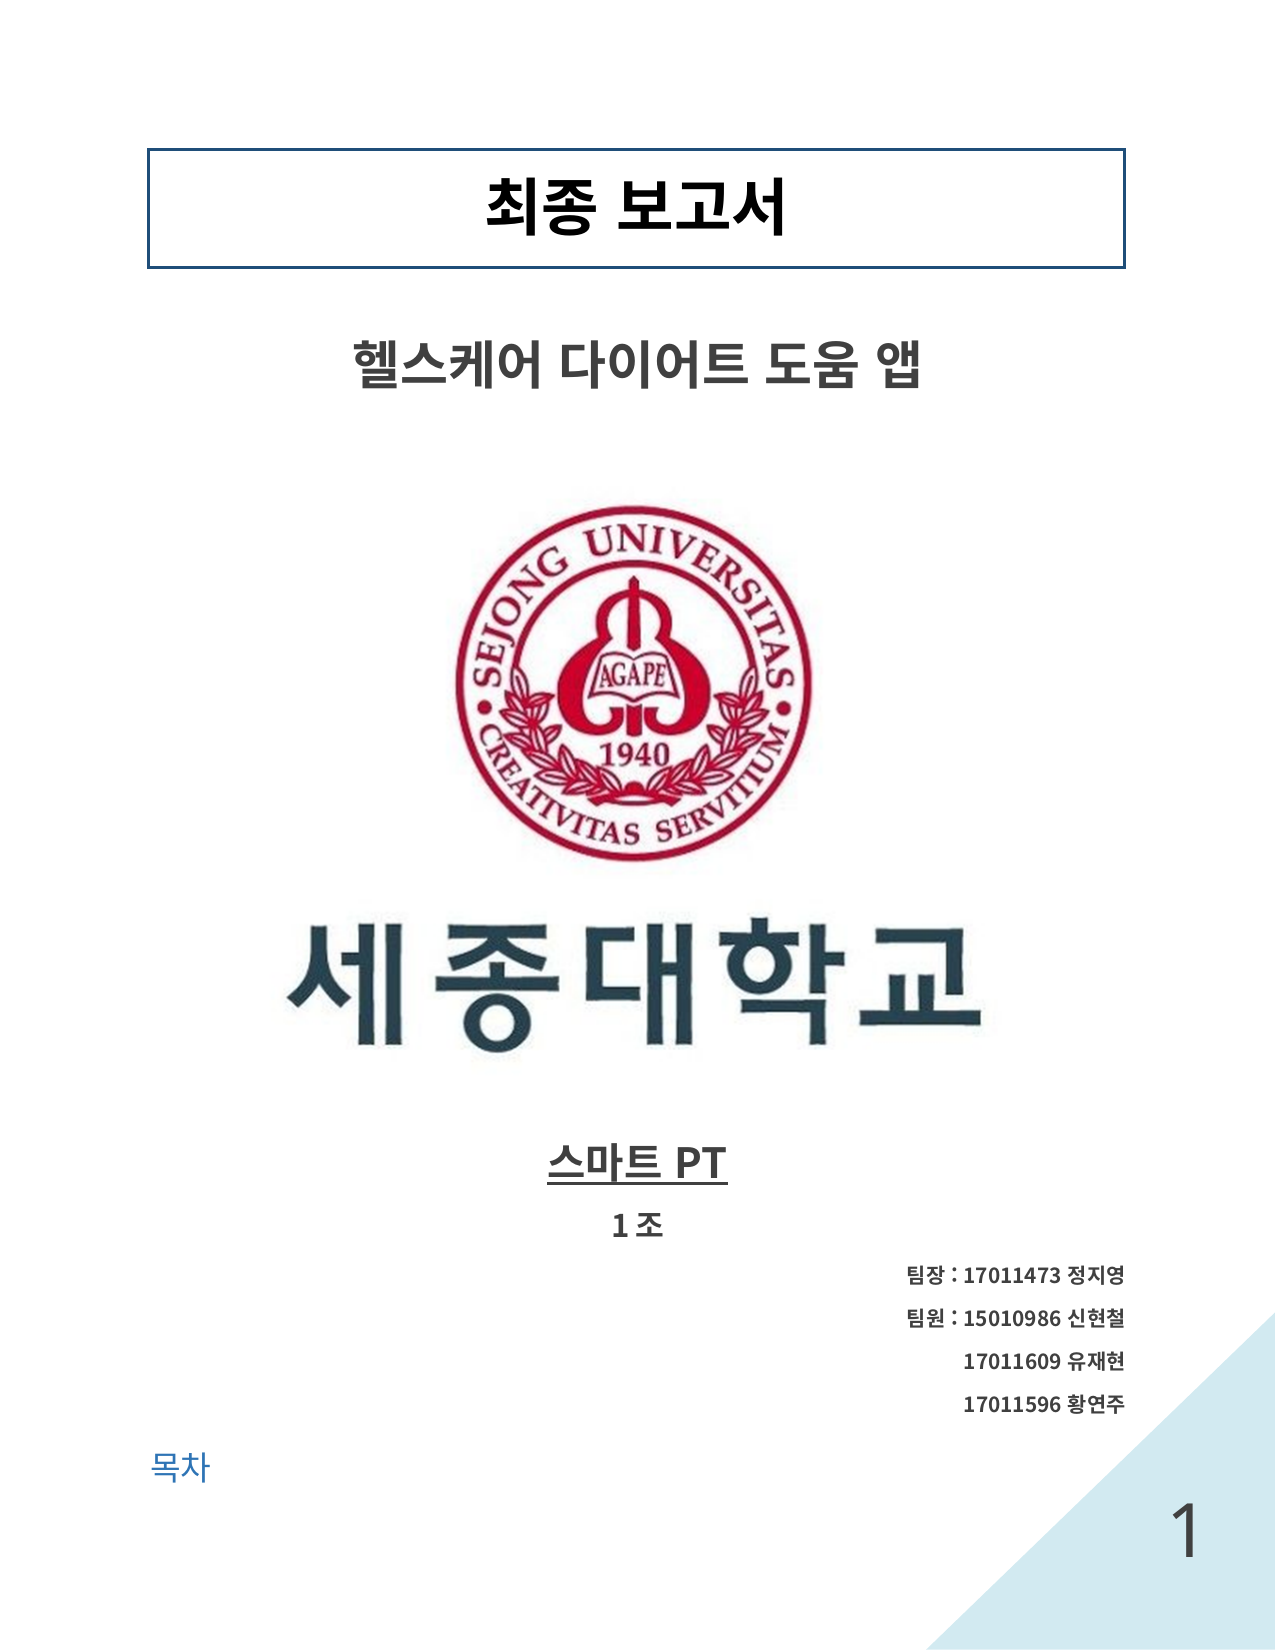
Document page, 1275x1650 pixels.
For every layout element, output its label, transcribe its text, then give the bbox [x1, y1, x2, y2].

text 17011609 유재현 [150, 1350, 1125, 1374]
text 팀원 : 15010986 신현철 [150, 1307, 1125, 1331]
text 17011596 황연주 [150, 1393, 1125, 1417]
text 1조 [150, 1209, 1125, 1245]
text 팀장 : 17011473 정지영 [150, 1264, 1125, 1288]
text 스마트 PT [150, 1130, 1125, 1190]
picture [247, 399, 1028, 1112]
